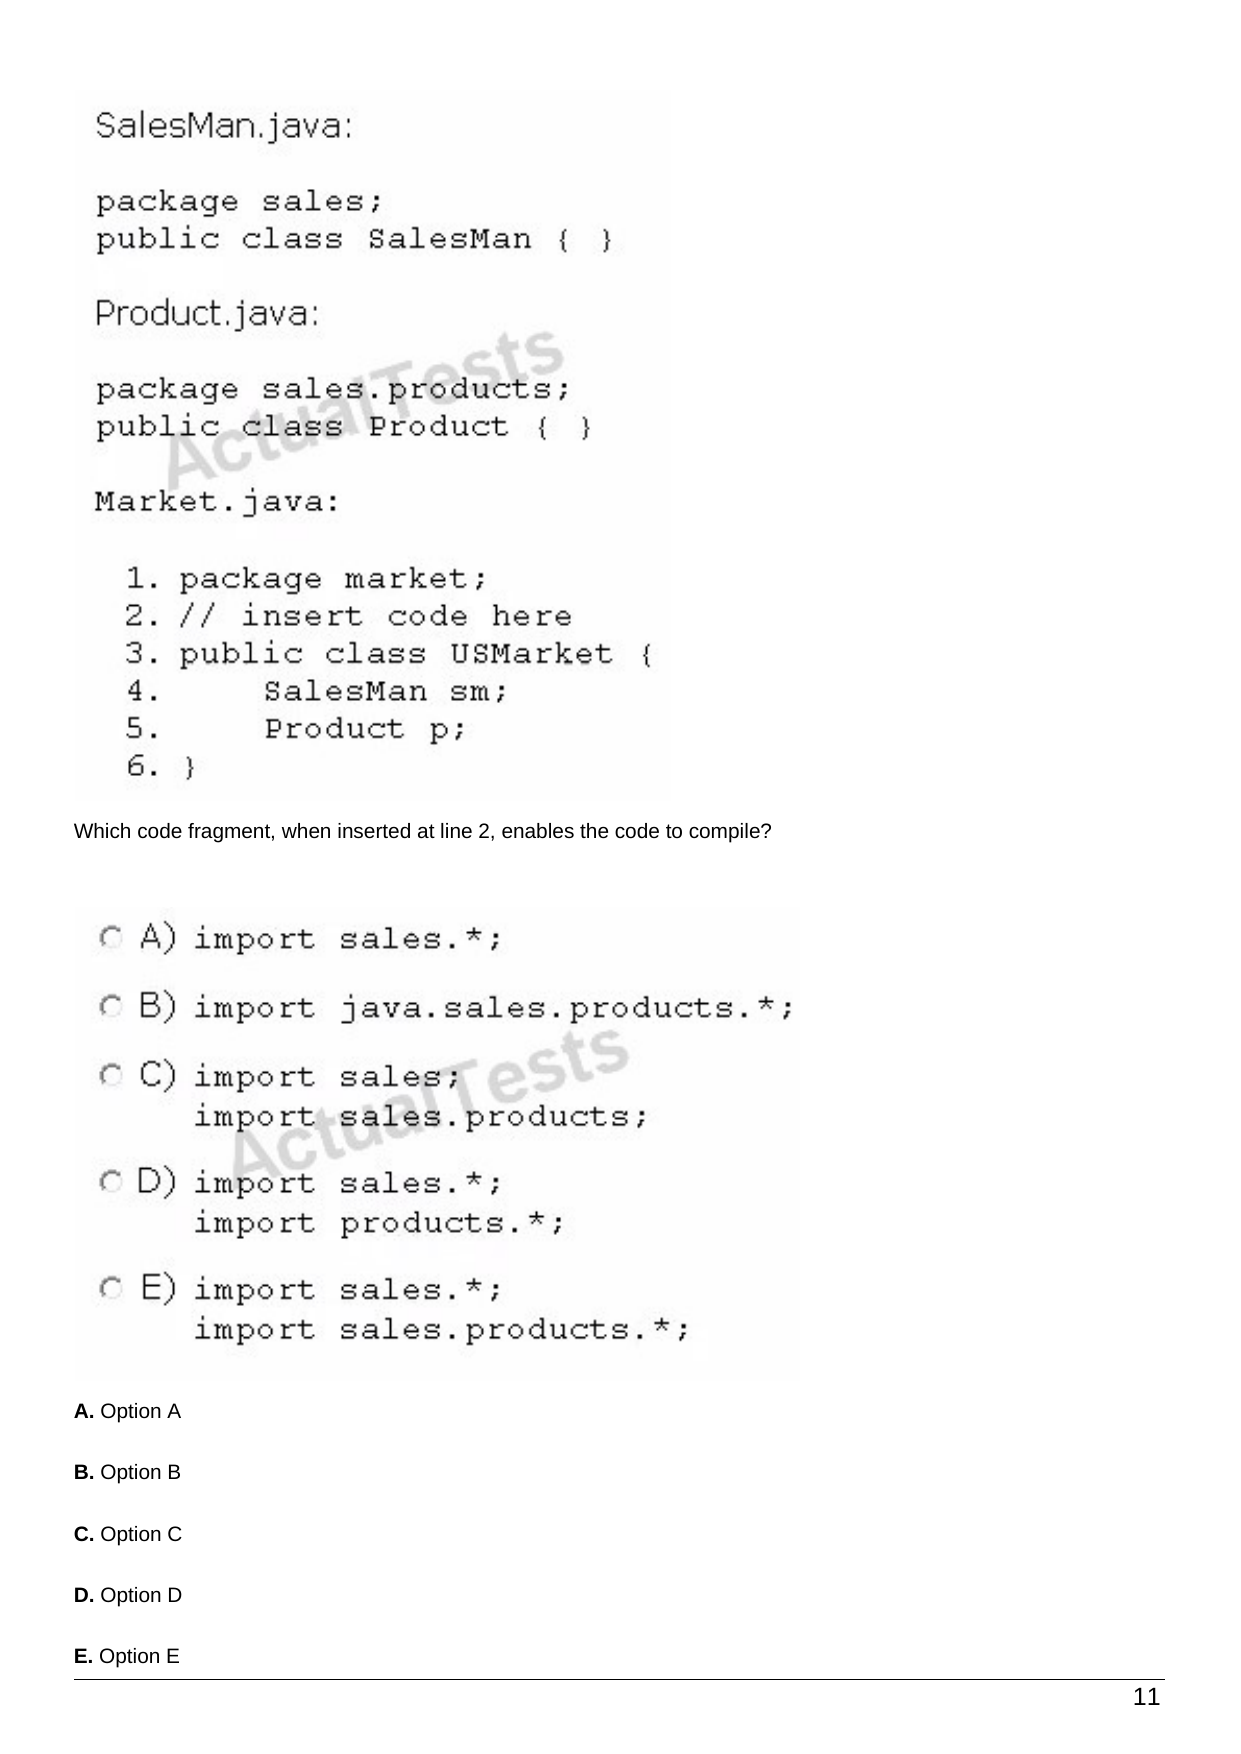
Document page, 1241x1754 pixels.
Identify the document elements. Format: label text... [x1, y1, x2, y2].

text C. Option C [73, 1521, 476, 1545]
text Which code fragment, when inserted at line 2, enables the code to compile? [73, 818, 1130, 842]
picture [75, 90, 671, 801]
text E. Option E [73, 1644, 476, 1668]
text B. Option B [73, 1460, 476, 1484]
text A. Option A [73, 1398, 476, 1422]
text D. Option D [73, 1583, 476, 1607]
picture [75, 907, 800, 1381]
